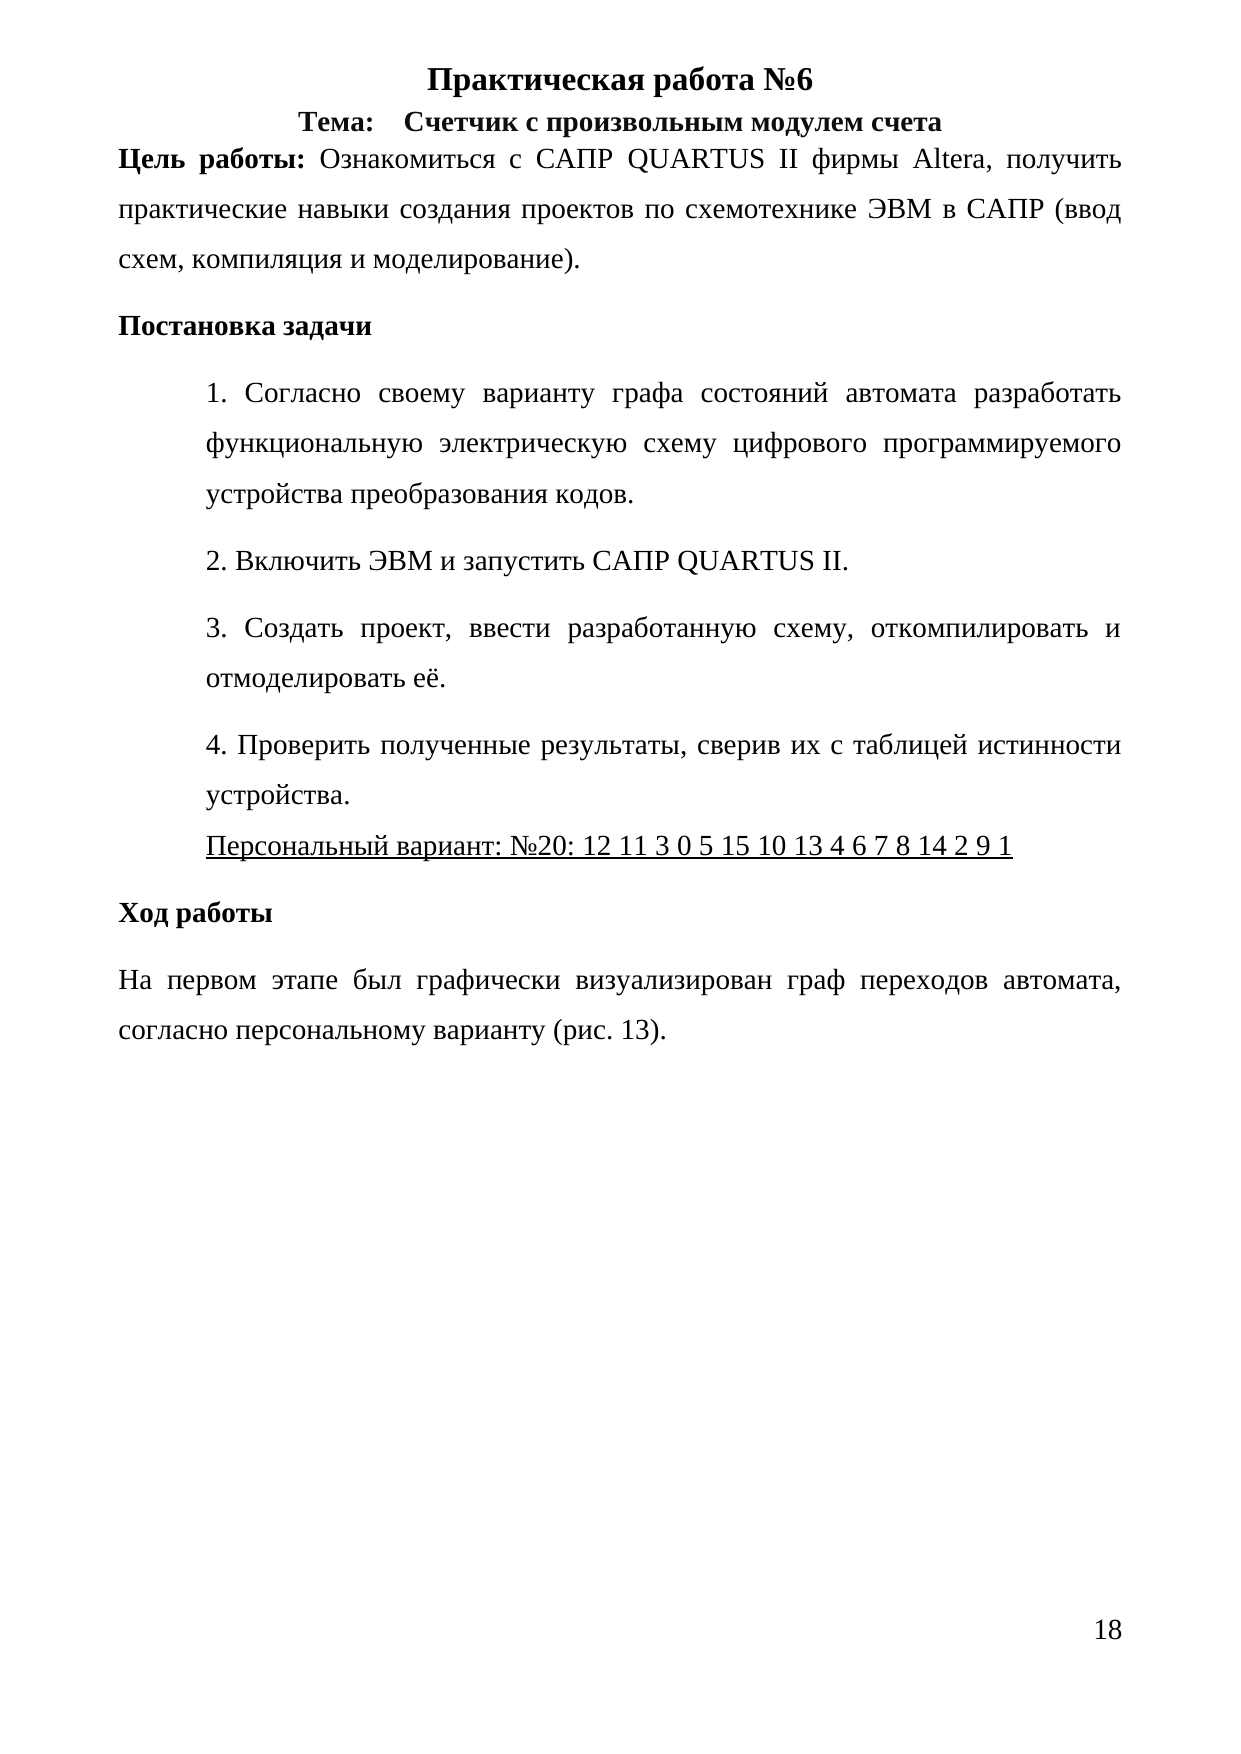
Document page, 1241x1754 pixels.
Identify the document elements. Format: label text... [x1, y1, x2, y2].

text 2. Включить ЭВМ и запустить САПР QUARTUS II. [206, 543, 1122, 576]
text 1. Согласно своему варианту графа состояний автомата разработать функциональную электрическую схему цифрового программируемого устройства преобразования кодов. [206, 375, 1122, 509]
subtitle Практическая работа №6 [118, 59, 1122, 97]
text 4. Проверить полученные результаты, сверив их с таблицей истинности устройства. Персональный вариант: №20: 12 11 3 0 5 15 10 13 4 6 7 8 14 2 9 1 [206, 727, 1122, 861]
subtitle Тема: Счетчик с произвольным модулем счета [118, 104, 1122, 138]
text 3. Создать проект, ввести разработанную схему, откомпилировать и отмоделировать её. [206, 610, 1122, 694]
text Цель работы: Ознакомиться с САПР QUARTUS II фирмы Altera, получить практические навыки создания проектов по схемотехнике ЭВМ в САПР (ввод схем, компиляция и моделирование). [118, 141, 1122, 275]
text Ход работы [118, 895, 1122, 928]
text На первом этапе был графически визуализирован граф переходов автомата, согласно персональному варианту (рис. 13). [118, 962, 1122, 1046]
text Постановка задачи [118, 308, 1122, 342]
